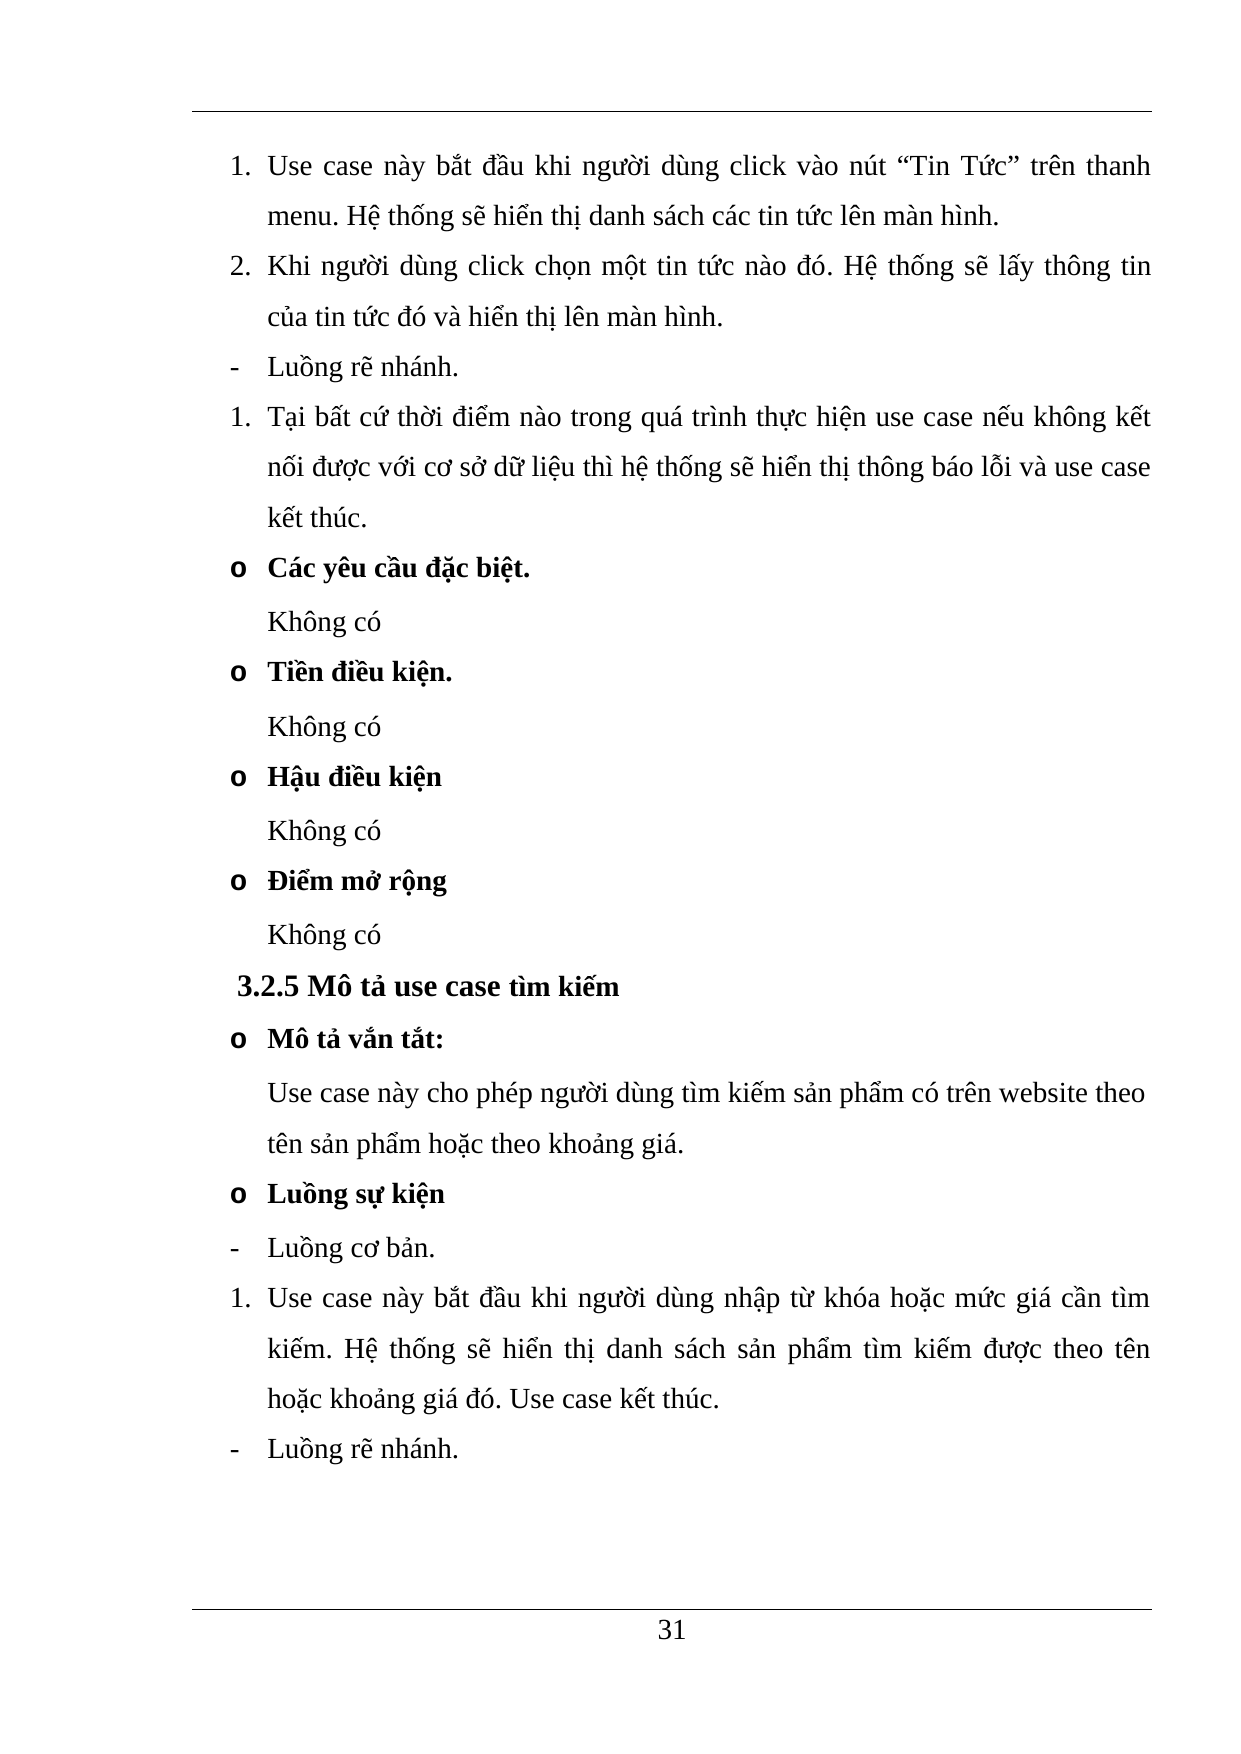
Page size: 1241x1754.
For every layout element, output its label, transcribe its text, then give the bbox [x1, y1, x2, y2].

list Luồng rẽ nhánh. [229, 349, 1152, 382]
list Use case này bắt đầu khi người dùng nhập từ khóa hoặc mức giá cần tìm kiếm. Hệ thống sẽ hiển thị danh sách sản phẩm tìm kiếm được theo tên hoặc khoảng giá đó. Use case kết thúc. [229, 1281, 1152, 1415]
list Luồng sự kiện [229, 1176, 1152, 1212]
list Mô tả vắn tắt: [229, 1022, 1152, 1058]
list Use case này bắt đầu khi người dùng click vào nút “Tin Tức” trên thanh menu. Hệ thống sẽ hiển thị danh sách các tin tức lên màn hình. [229, 148, 1152, 232]
list Các yêu cầu đặc biệt. [229, 550, 1152, 586]
list Tại bất cứ thời điểm nào trong quá trình thực hiện use case nếu không kết nối được với cơ sở dữ liệu thì hệ thống sẽ hiển thị thông báo lỗi và use case kết thúc. [229, 399, 1152, 533]
list Tiền điều kiện. [229, 654, 1152, 691]
list Khi người dùng click chọn một tin tức nào đó. Hệ thống sẽ lấy thông tin của tin tức đó và hiển thị lên màn hình. [229, 248, 1152, 332]
list Điểm mở rộng [229, 863, 1152, 899]
list Không có [267, 604, 1152, 638]
list Luồng cơ bản. [229, 1230, 1152, 1264]
list Luồng rẽ nhánh. [229, 1432, 1152, 1465]
list Không có [267, 813, 1152, 847]
subtitle 3.2.5 Mô tả use case tìm kiếm [237, 968, 1152, 1004]
list Use case này cho phép người dùng tìm kiếm sản phẩm có trên website theo tên sản phẩm hoặc theo khoảng giá. [267, 1076, 1152, 1159]
list Không có [267, 917, 1152, 951]
list Hậu điều kiện [229, 759, 1152, 795]
list Không có [267, 709, 1152, 742]
